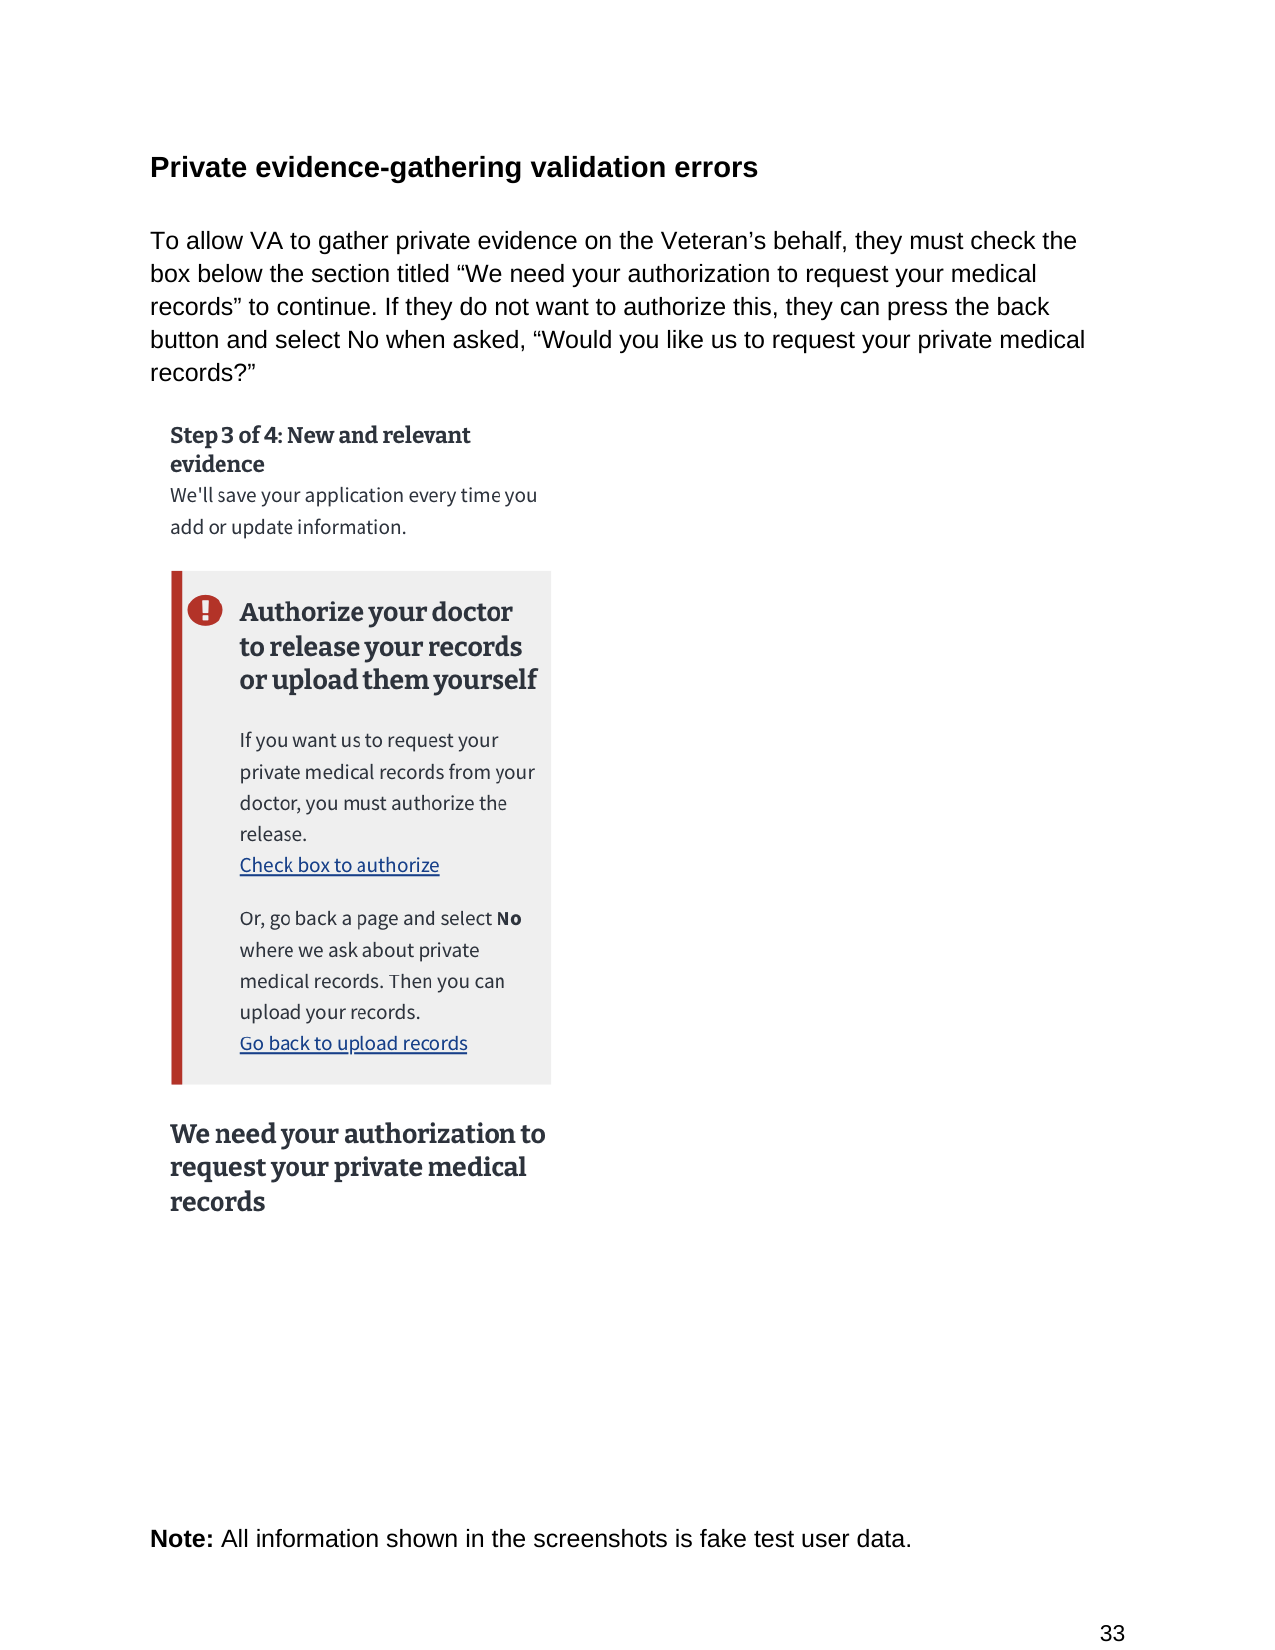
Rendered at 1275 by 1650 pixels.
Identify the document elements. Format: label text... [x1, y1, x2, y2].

picture [150, 421, 569, 1224]
text Private evidence-gathering validation errors To allow VA to gather private evidence on the Veteran’s behalf, they must check the box below the section titled “We need your authorization to request your medical records” to continue. If they do not want to authorize this, they can press the back button and select No when asked, “Would you like us to request your private medical records?” [150, 150, 1125, 417]
